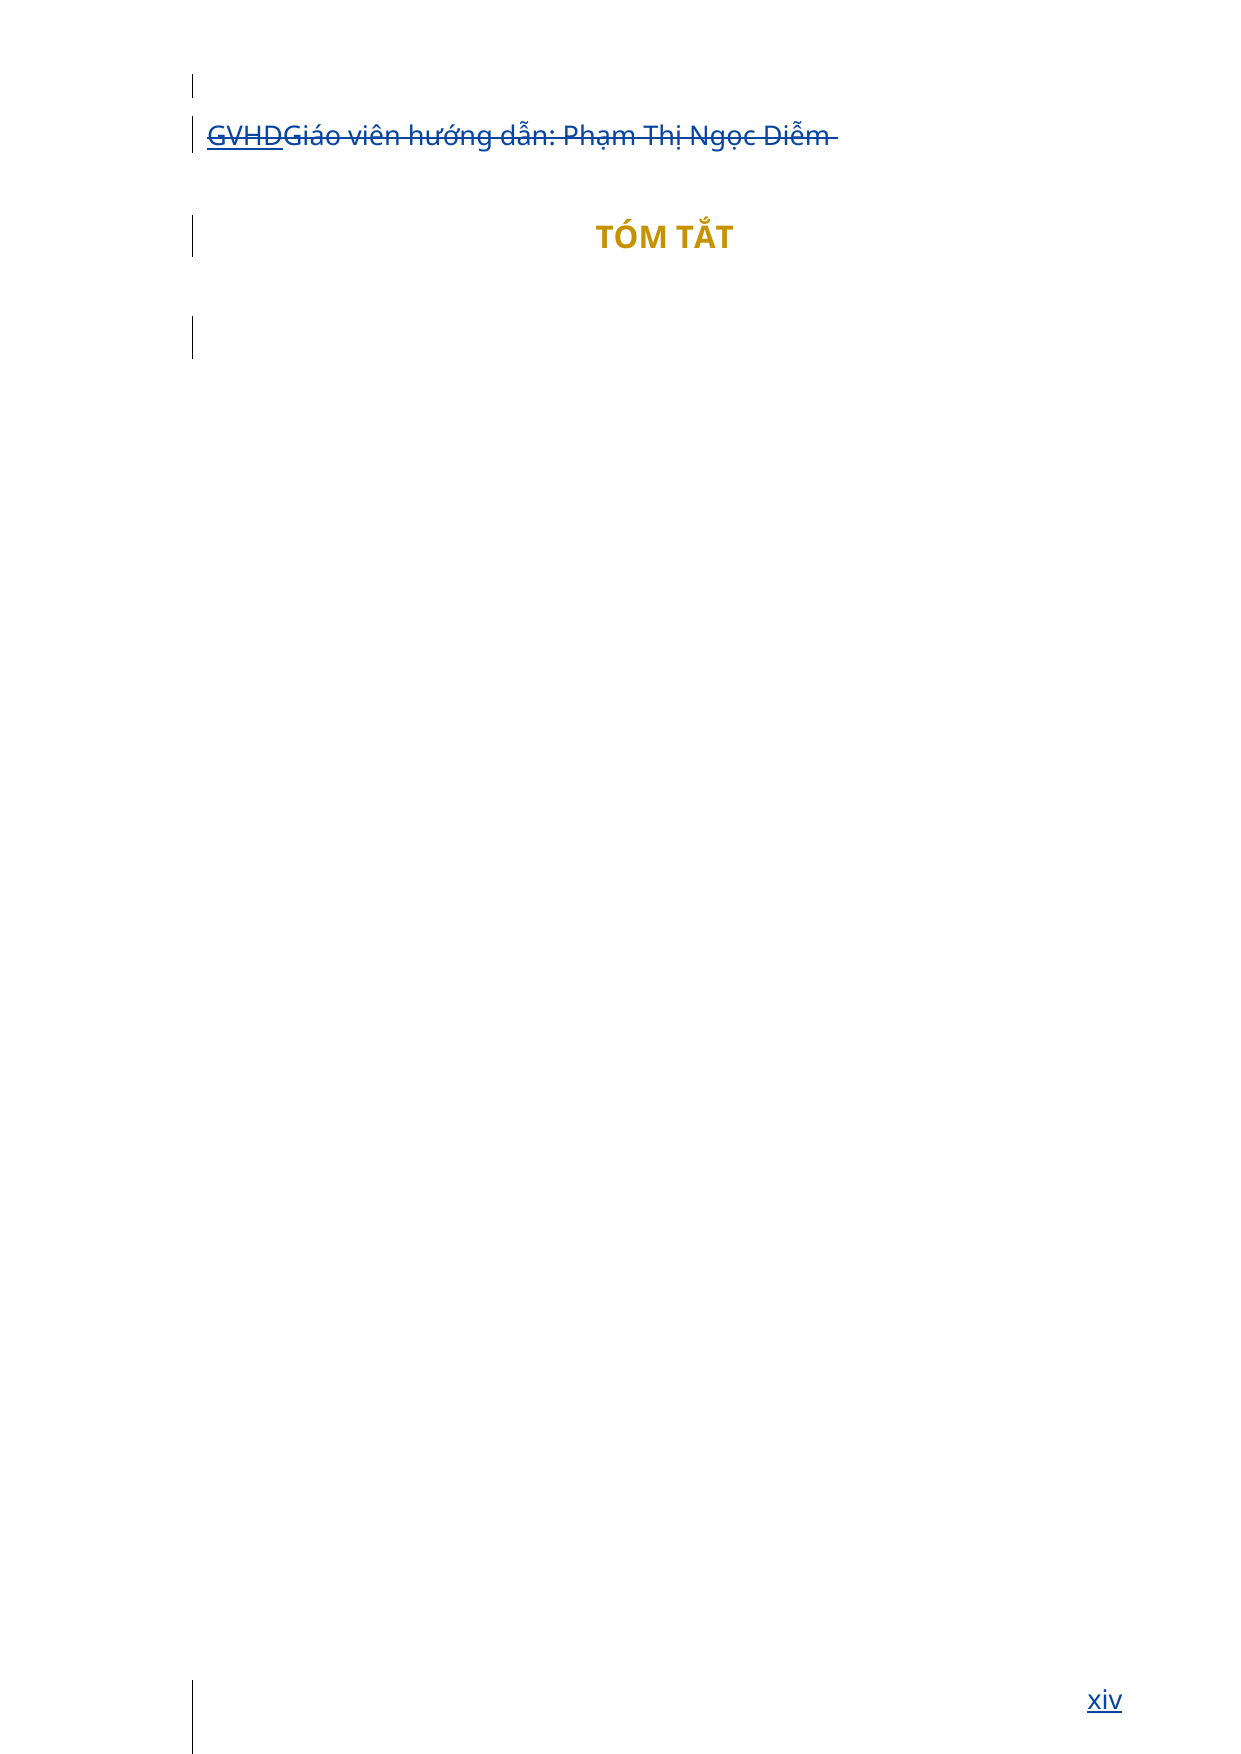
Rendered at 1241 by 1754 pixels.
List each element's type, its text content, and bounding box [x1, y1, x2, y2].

list TÓM TẮT [207, 215, 1122, 257]
